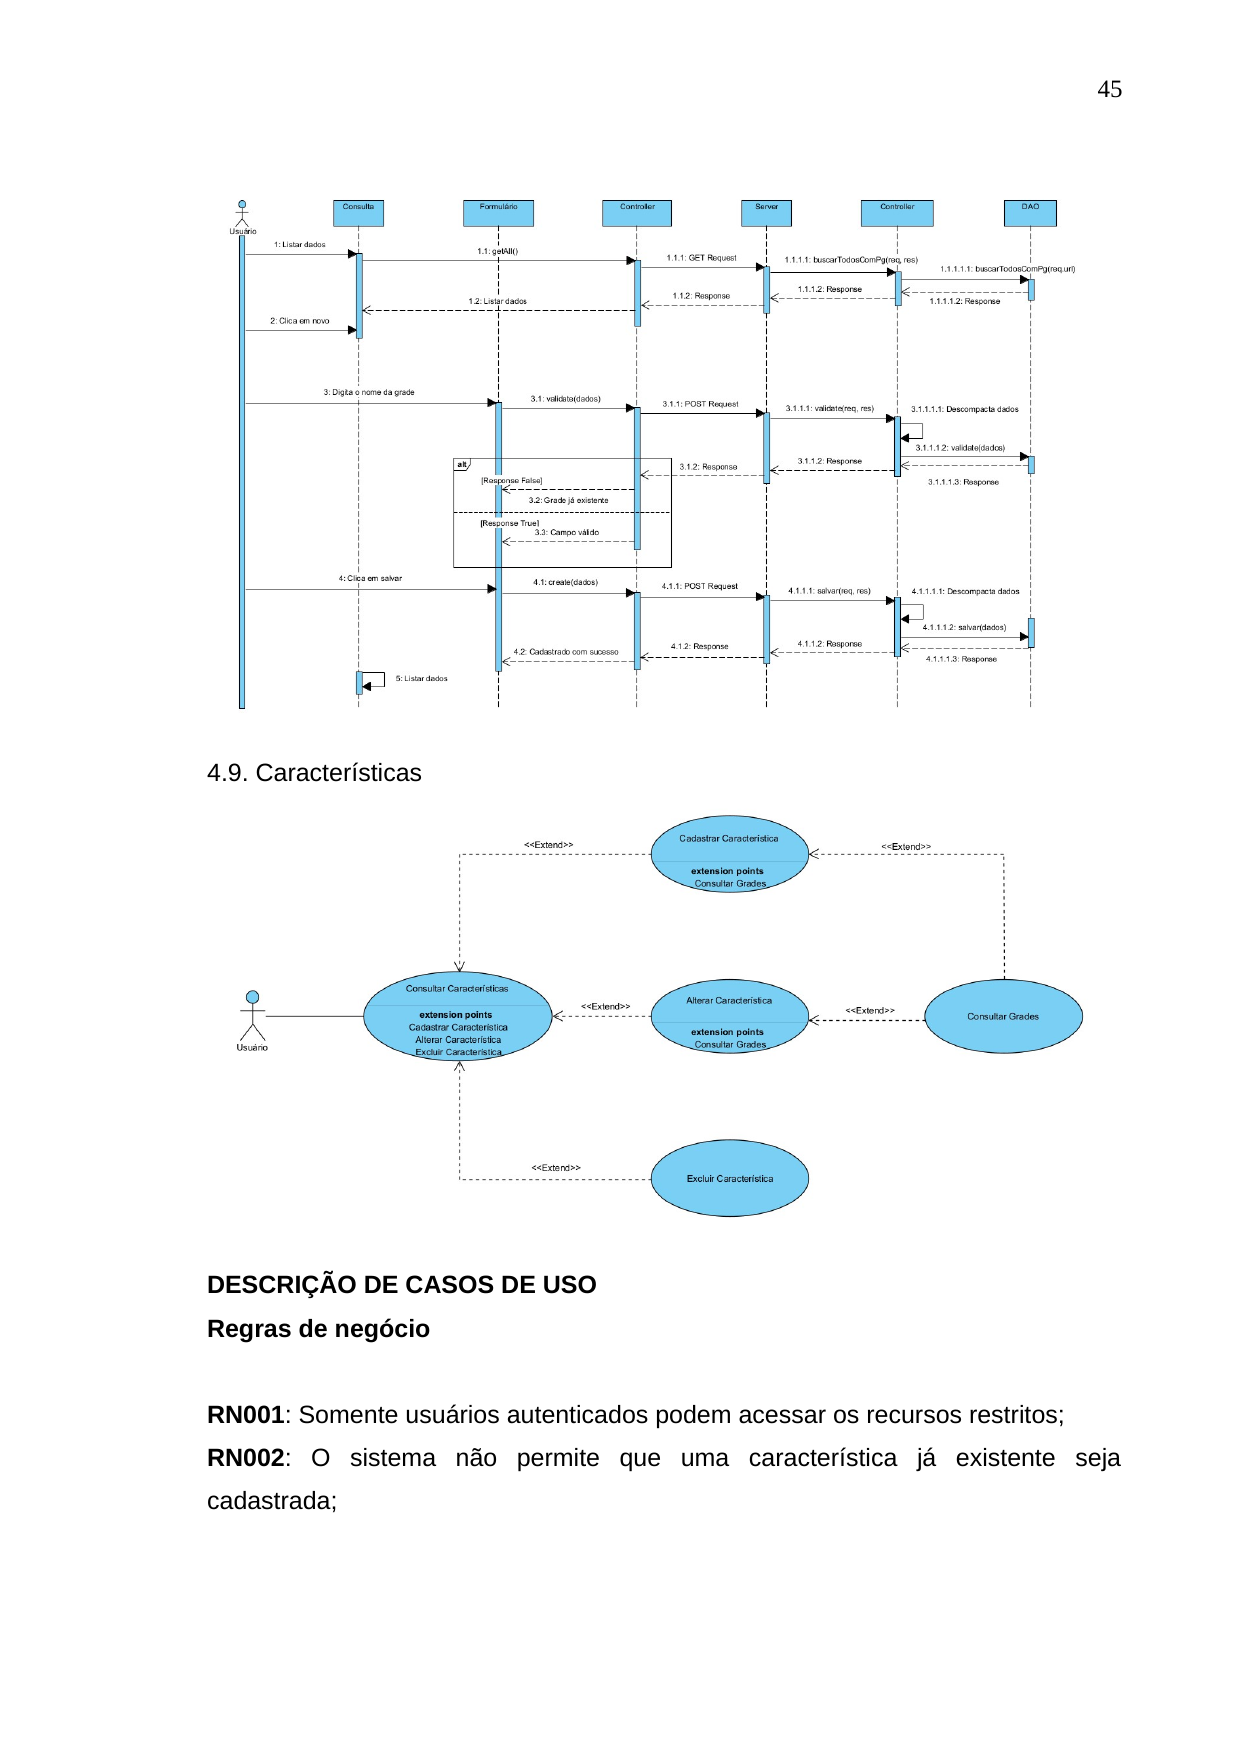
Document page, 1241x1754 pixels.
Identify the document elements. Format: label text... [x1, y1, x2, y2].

subtitle 4.9. Características [207, 758, 1122, 787]
text RN002: O sistema não permite que uma característica já existente seja cadastrada; [207, 1443, 1122, 1515]
picture [206, 188, 1122, 717]
text RN001: Somente usuários autenticados podem acessar os recursos restritos; [207, 1400, 1122, 1428]
text DESCRIÇÃO DE CASOS DE USO [207, 1270, 1122, 1299]
picture [206, 799, 1120, 1242]
text Regras de negócio [207, 1313, 1122, 1342]
